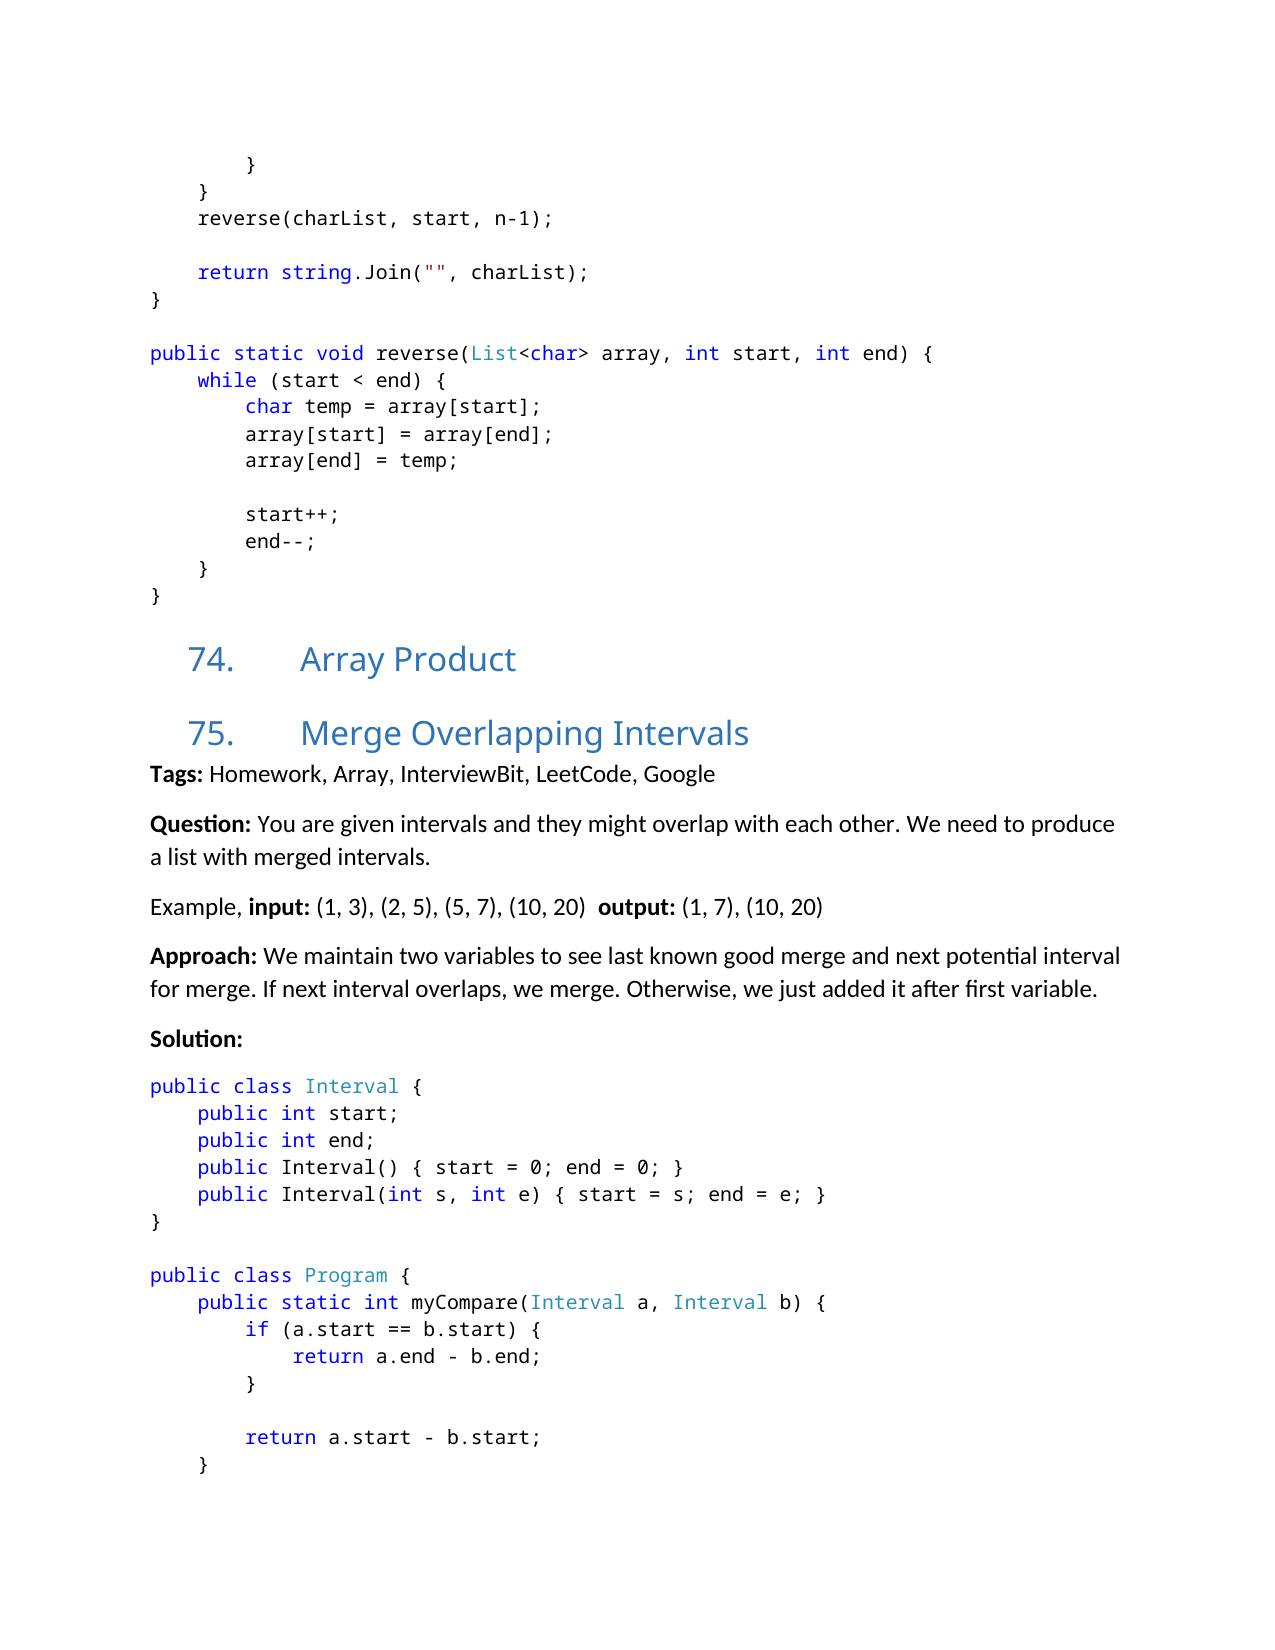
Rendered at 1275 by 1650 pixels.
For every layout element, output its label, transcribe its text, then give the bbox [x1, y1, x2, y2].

text public class Program { [150, 1261, 1125, 1288]
text return a.start - b.start; [150, 1423, 1125, 1450]
text public Interval(int s, int e) { start = s; end = e; } [150, 1180, 1125, 1207]
text Question: You are given intervals and they might overlap with each other. We need to produce a list with merged intervals. [150, 808, 1125, 872]
text while (start < end) { [150, 366, 1125, 393]
text reverse(charList, start, n-1); [150, 204, 1125, 231]
text } [150, 150, 1125, 177]
text public static int myCompare(Interval a, Interval b) { [150, 1288, 1125, 1315]
text } [150, 285, 1125, 312]
text char temp = array[start]; [150, 393, 1125, 420]
text return a.end - b.end; [150, 1342, 1125, 1369]
text } [150, 555, 1125, 582]
text Example, input: (1, 3), (2, 5), (5, 7), (10, 20) output: (1, 7), (10, 20) [150, 891, 1125, 921]
text public static void reverse(List<char> array, int start, int end) { [150, 339, 1125, 366]
text public class Interval { [150, 1072, 1125, 1099]
text return string.Join("", charList); [150, 258, 1125, 285]
text Approach: We maintain two variables to see last known good merge and next potential interval for merge. If next interval overlaps, we merge. Otherwise, we just added it after first variable. [150, 940, 1125, 1004]
text end--; [150, 528, 1125, 555]
text public Interval() { start = 0; end = 0; } [150, 1153, 1125, 1180]
text } [150, 177, 1125, 204]
text public int end; [150, 1126, 1125, 1153]
text array[end] = temp; [150, 447, 1125, 474]
text Tags: Homework, Array, InterviewBit, LeetCode, Google [150, 759, 1125, 789]
text } [150, 1369, 1125, 1396]
text array[start] = array[end]; [150, 420, 1125, 447]
text } [150, 582, 1125, 609]
text } [150, 1207, 1125, 1234]
text } [150, 1450, 1125, 1477]
text start++; [150, 501, 1125, 528]
text public int start; [150, 1099, 1125, 1126]
text if (a.start == b.start) { [150, 1315, 1125, 1342]
text Solution: [150, 1023, 1125, 1053]
subtitle Array Product [187, 636, 1125, 681]
subtitle Merge Overlapping Intervals [187, 710, 1125, 755]
